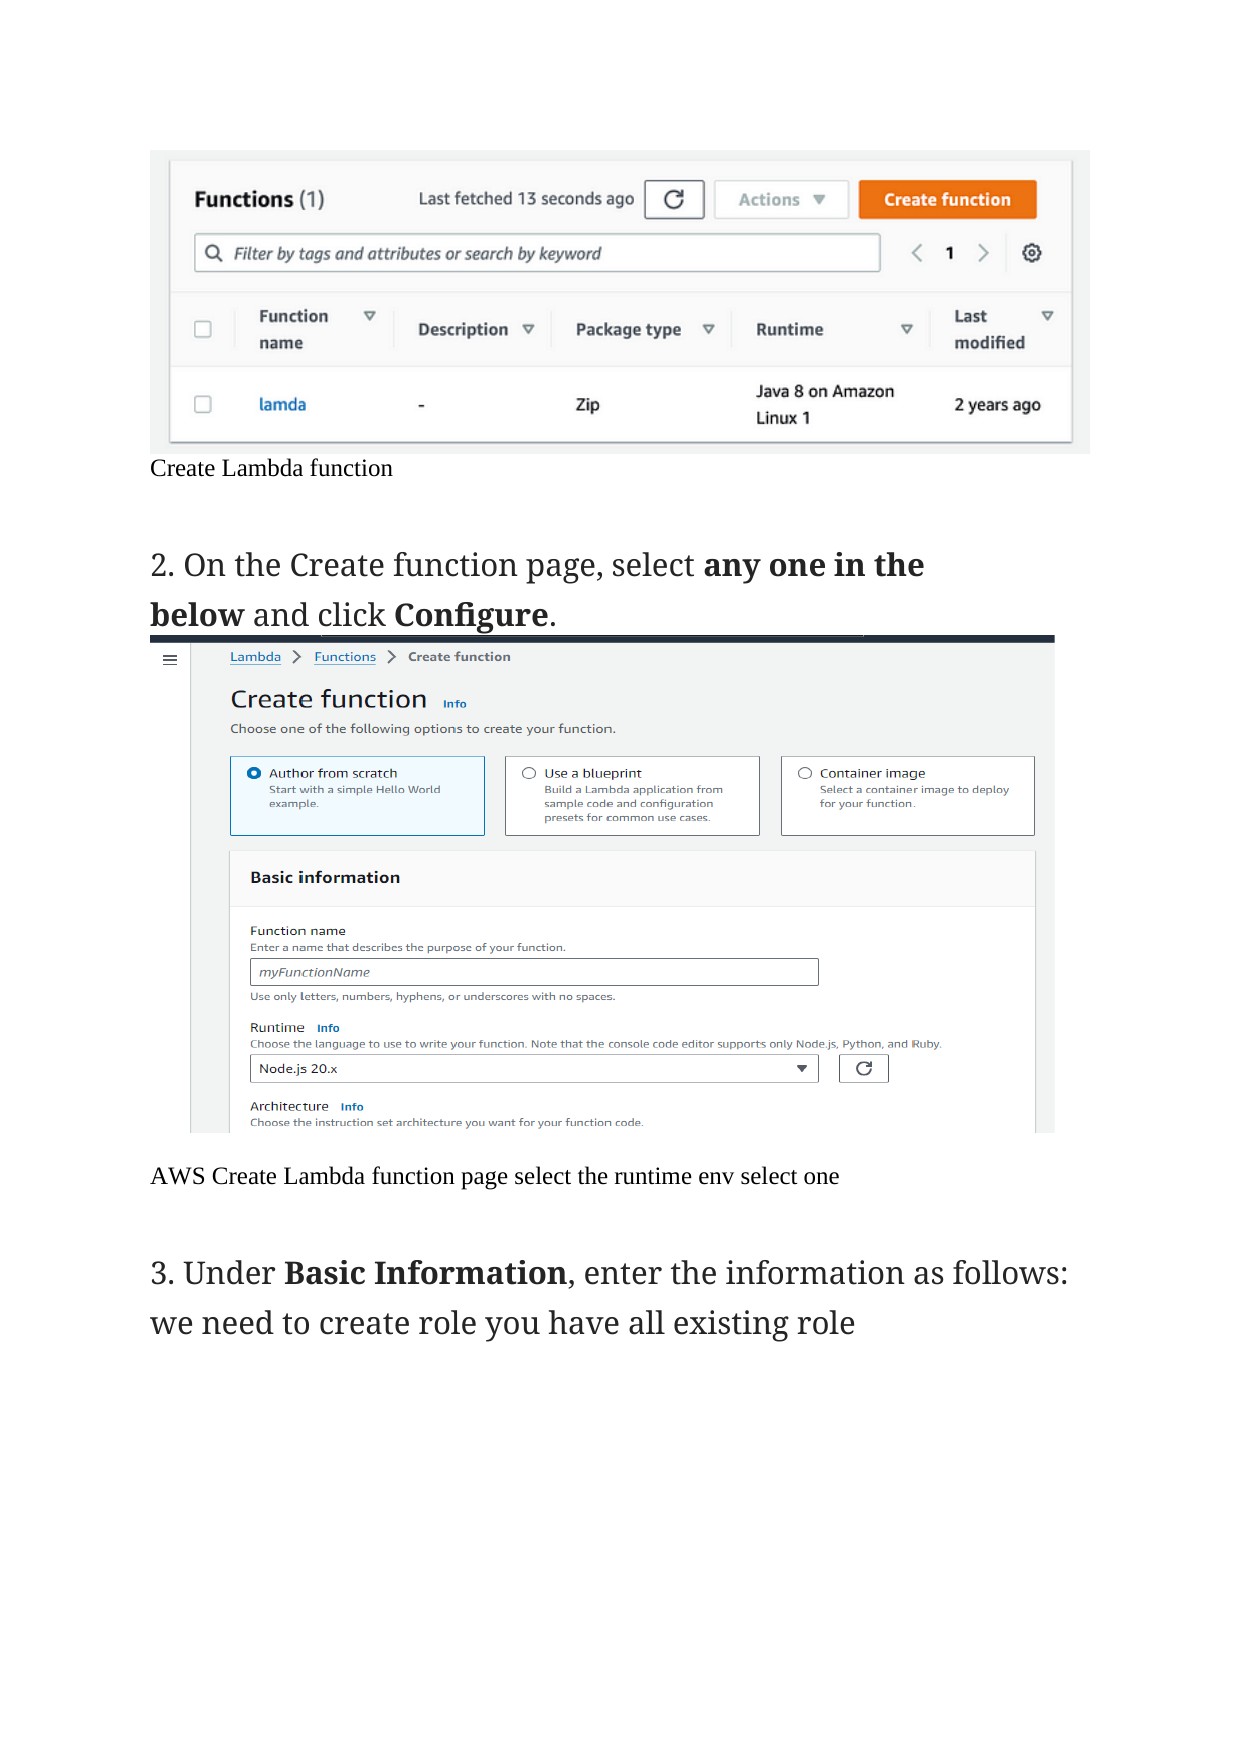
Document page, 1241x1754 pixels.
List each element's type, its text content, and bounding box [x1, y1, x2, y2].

text Create Lambda function [150, 454, 1090, 482]
picture [150, 635, 1055, 1133]
text 2. On the Create function page, select any one in the below and click Configure. [150, 536, 1090, 636]
text AWS Create Lambda function page select the runtime env select one [150, 1161, 1090, 1190]
text 3. Under Basic Information, enter the information as follows: we need to create role you have all existing role [150, 1244, 1090, 1344]
picture [150, 150, 1091, 454]
